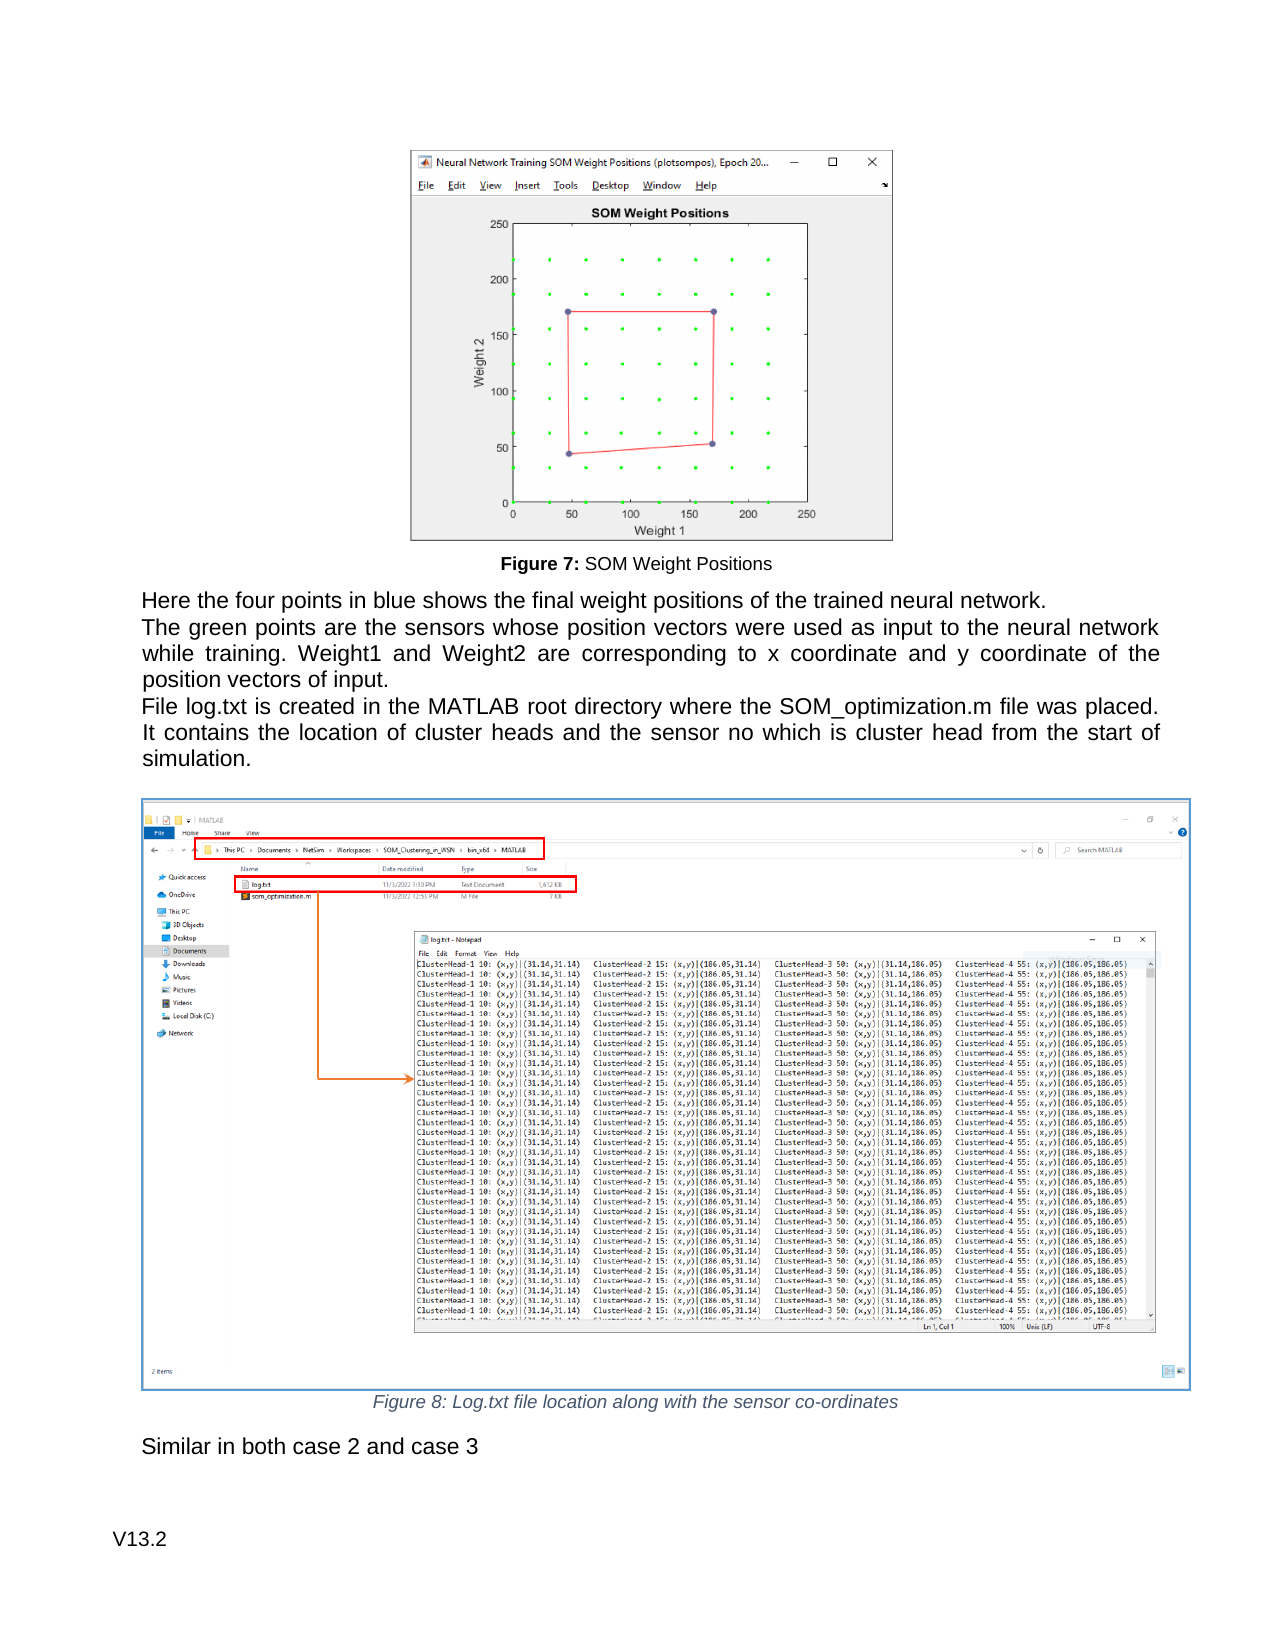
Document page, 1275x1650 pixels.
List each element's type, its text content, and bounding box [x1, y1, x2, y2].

text File log.txt is created in the MATLAB root directory where the SOM_optimization.m file was placed. It contains the location of cluster heads and the sensor no which is cluster head from the start of simulation. [141, 693, 1161, 772]
text The green points are the sensors whose position vectors were used as input to the neural network while training. Weight1 and Weight2 are corresponding to x coordinate and y coordinate of the position vectors of input. [141, 613, 1161, 693]
text Figure 7: SOM Weight Positions [111, 553, 1162, 575]
text Similar in both case 2 and case 3 [141, 1433, 1161, 1459]
picture [143, 800, 1189, 1389]
picture [410, 150, 893, 541]
text Here the four points in blue shows the final weight positions of the trained neural network. [141, 587, 1161, 613]
